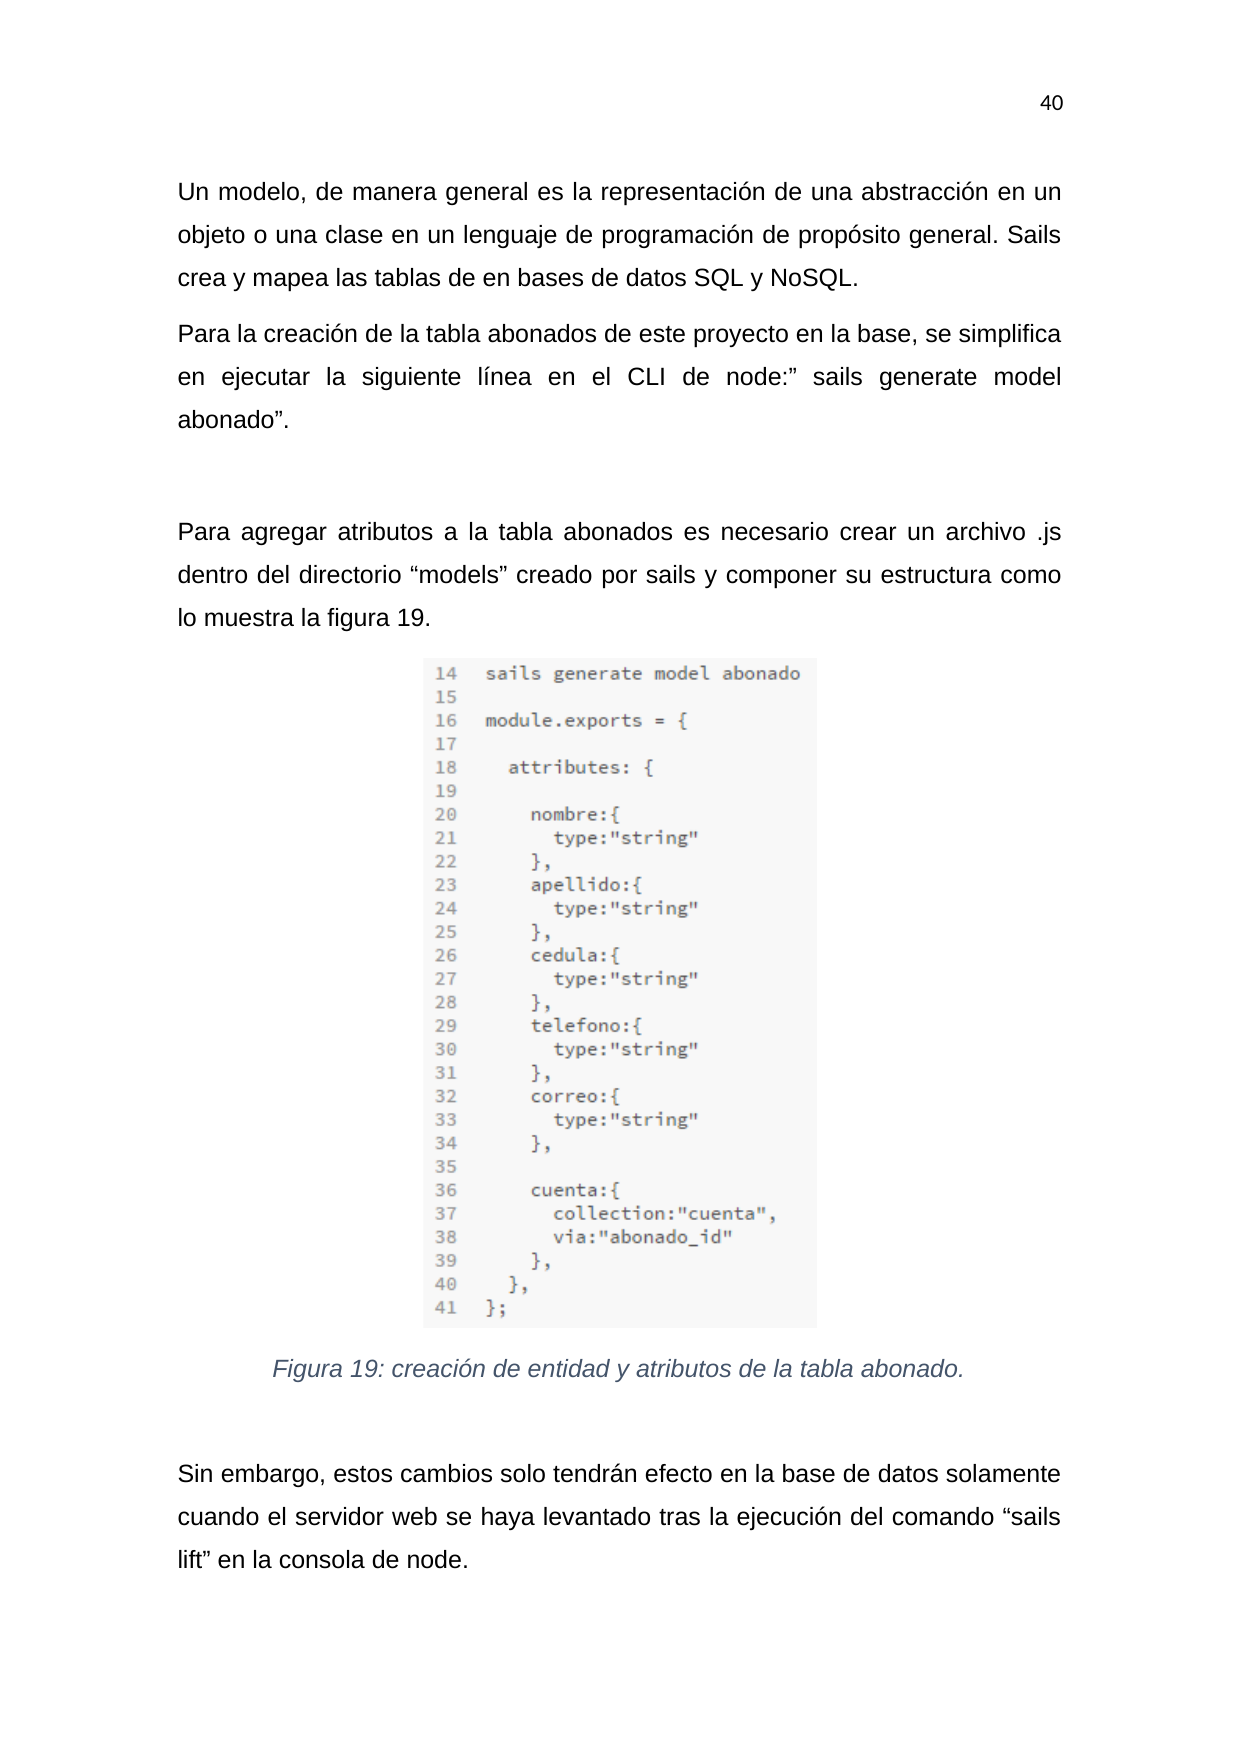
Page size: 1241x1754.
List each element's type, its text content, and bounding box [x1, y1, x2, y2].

picture [423, 658, 817, 1328]
text Para la creación de la tabla abonados de este proyecto en la base, se simplifica en ejecutar la siguiente línea en el CLI de node:” sails generate model abonado”. [177, 319, 1063, 434]
text Un modelo, de manera general es la representación de una abstracción en un objeto o una clase en un lenguaje de programación de propósito general. Sails crea y mapea las tablas de en bases de datos SQL y NoSQL. [177, 177, 1063, 292]
text Sin embargo, estos cambios solo tendrán efecto en la base de datos solamente cuando el servidor web se haya levantado tras la ejecución del comando “sails lift” en la consola de node. [177, 1459, 1063, 1574]
text Figura 19: creación de entidad y atributos de la tabla abonado. [177, 1354, 1063, 1383]
text Para agregar atributos a la tabla abonados es necesario crear un archivo .js dentro del directorio “models” creado por sails y componer su estructura como lo muestra la figura 19. [177, 517, 1063, 632]
